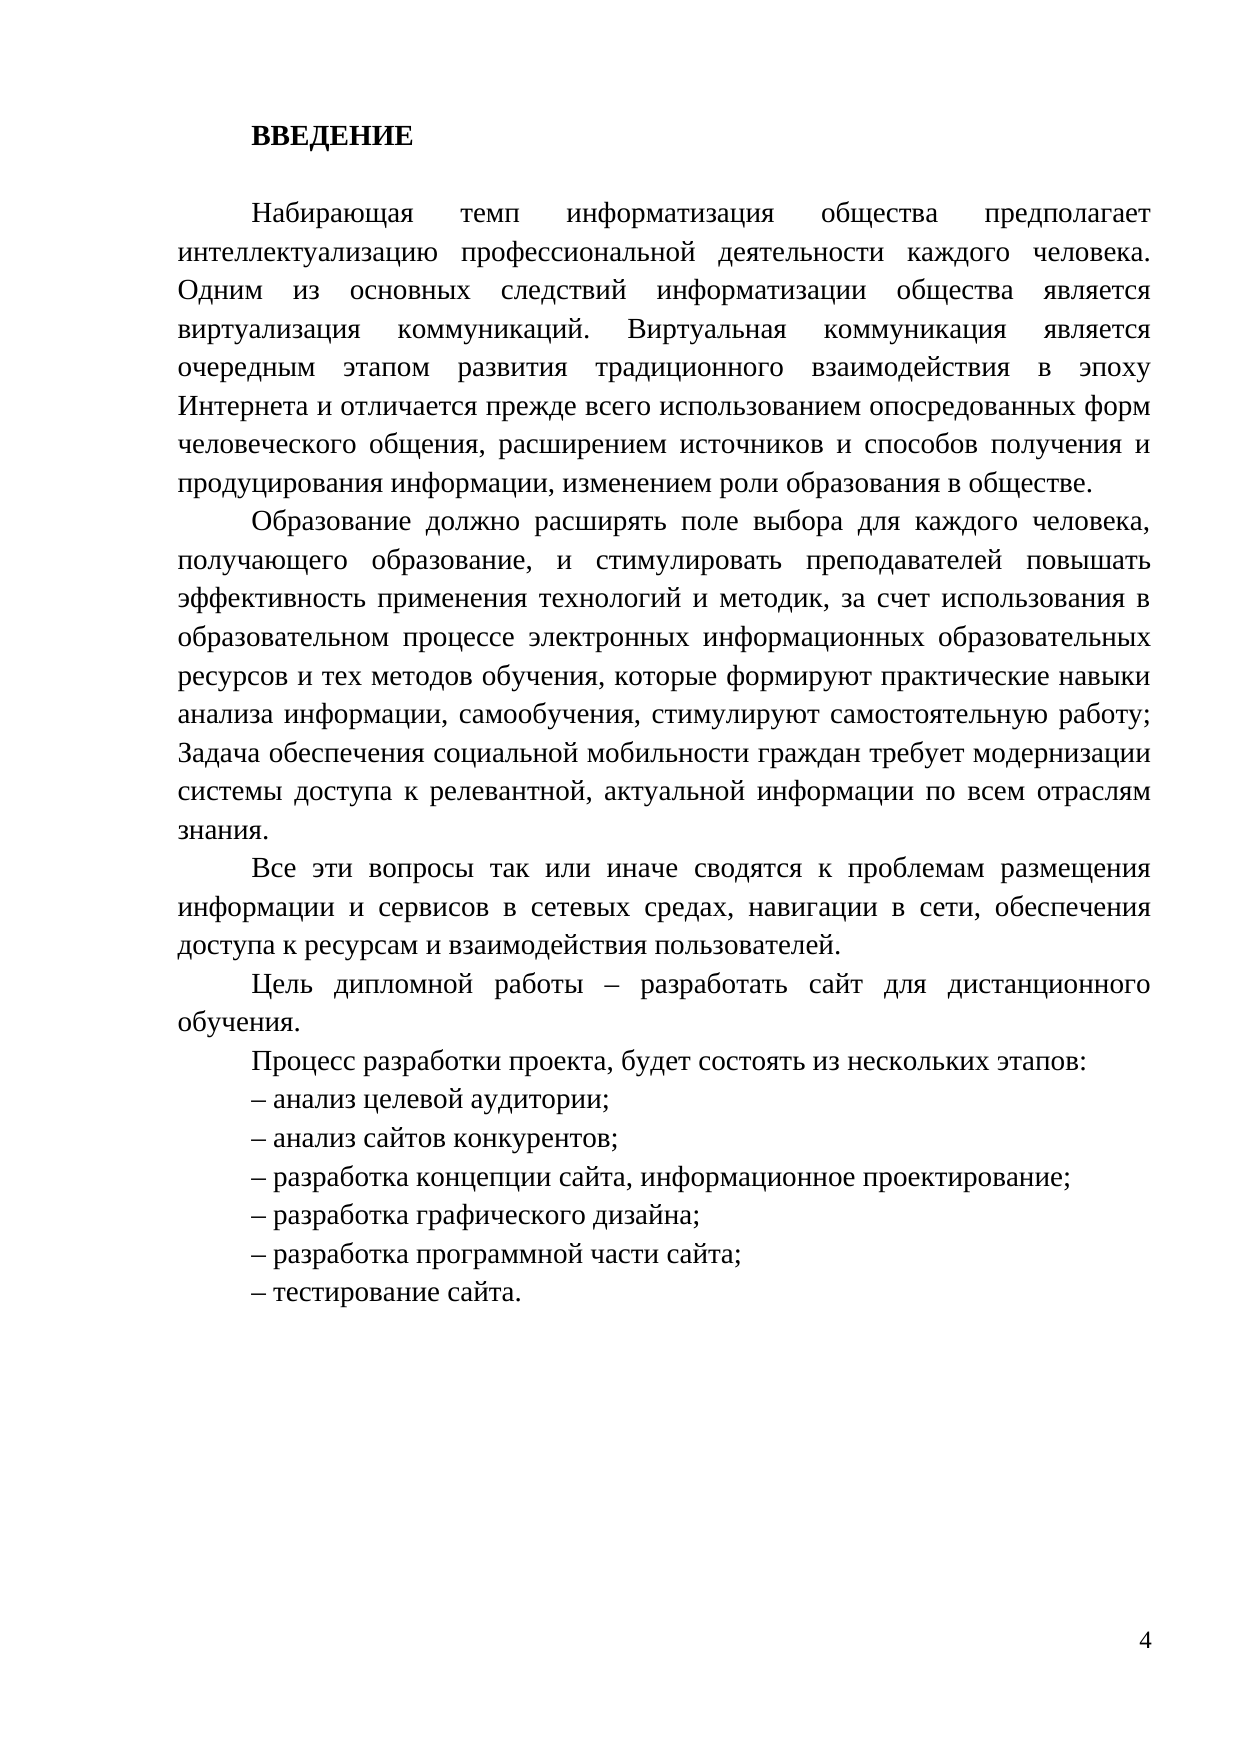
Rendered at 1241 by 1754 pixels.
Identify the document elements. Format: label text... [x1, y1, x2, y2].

text – анализ сайтов конкурентов; [177, 1120, 1152, 1154]
text Процесс разработки проекта, будет состоять из нескольких этапов: [177, 1043, 1152, 1077]
text – разработка программной части сайта; [177, 1236, 1152, 1269]
text Цель дипломной работы – разработать сайт для дистанционного обучения. [177, 966, 1152, 1038]
text ВВЕДЕНИЕ [177, 118, 1152, 152]
text Образование должно расширять поле выбора для каждого человека, получающего образование, и стимулировать преподавателей повышать эффективность применения технологий и методик, за счет использования в образовательном процессе электронных информационных образовательных ресурсов и тех методов обучения, которые формируют практические навыки анализа информации, самообучения, стимулируют самостоятельную работу; Задача обеспечения социальной мобильности граждан требует модернизации системы доступа к релевантной, актуальной информации по всем отраслям знания. [177, 503, 1152, 845]
text – разработка графического дизайна; [177, 1197, 1152, 1231]
text – тестирование сайта. [177, 1274, 1152, 1308]
text Все эти вопросы так или иначе сводятся к проблемам размещения информации и сервисов в сетевых средах, навигации в сети, обеспечения доступа к ресурсам и взаимодействия пользователей. [177, 850, 1152, 961]
text – разработка концепции сайта, информационное проектирование; [177, 1159, 1152, 1192]
text Набирающая темп информатизация общества предполагает интеллектуализацию профессиональной деятельности каждого человека. Одним из основных следствий информатизации общества является виртуализация коммуникаций. Виртуальная коммуникация является очередным этапом развития традиционного взаимодействия в эпоху Интернета и отличается прежде всего использованием опосредованных форм человеческого общения, расширением источников и способов получения и продуцирования информации, изменением роли образования в обществе. [177, 195, 1152, 498]
text – анализ целевой аудитории; [177, 1082, 1152, 1115]
